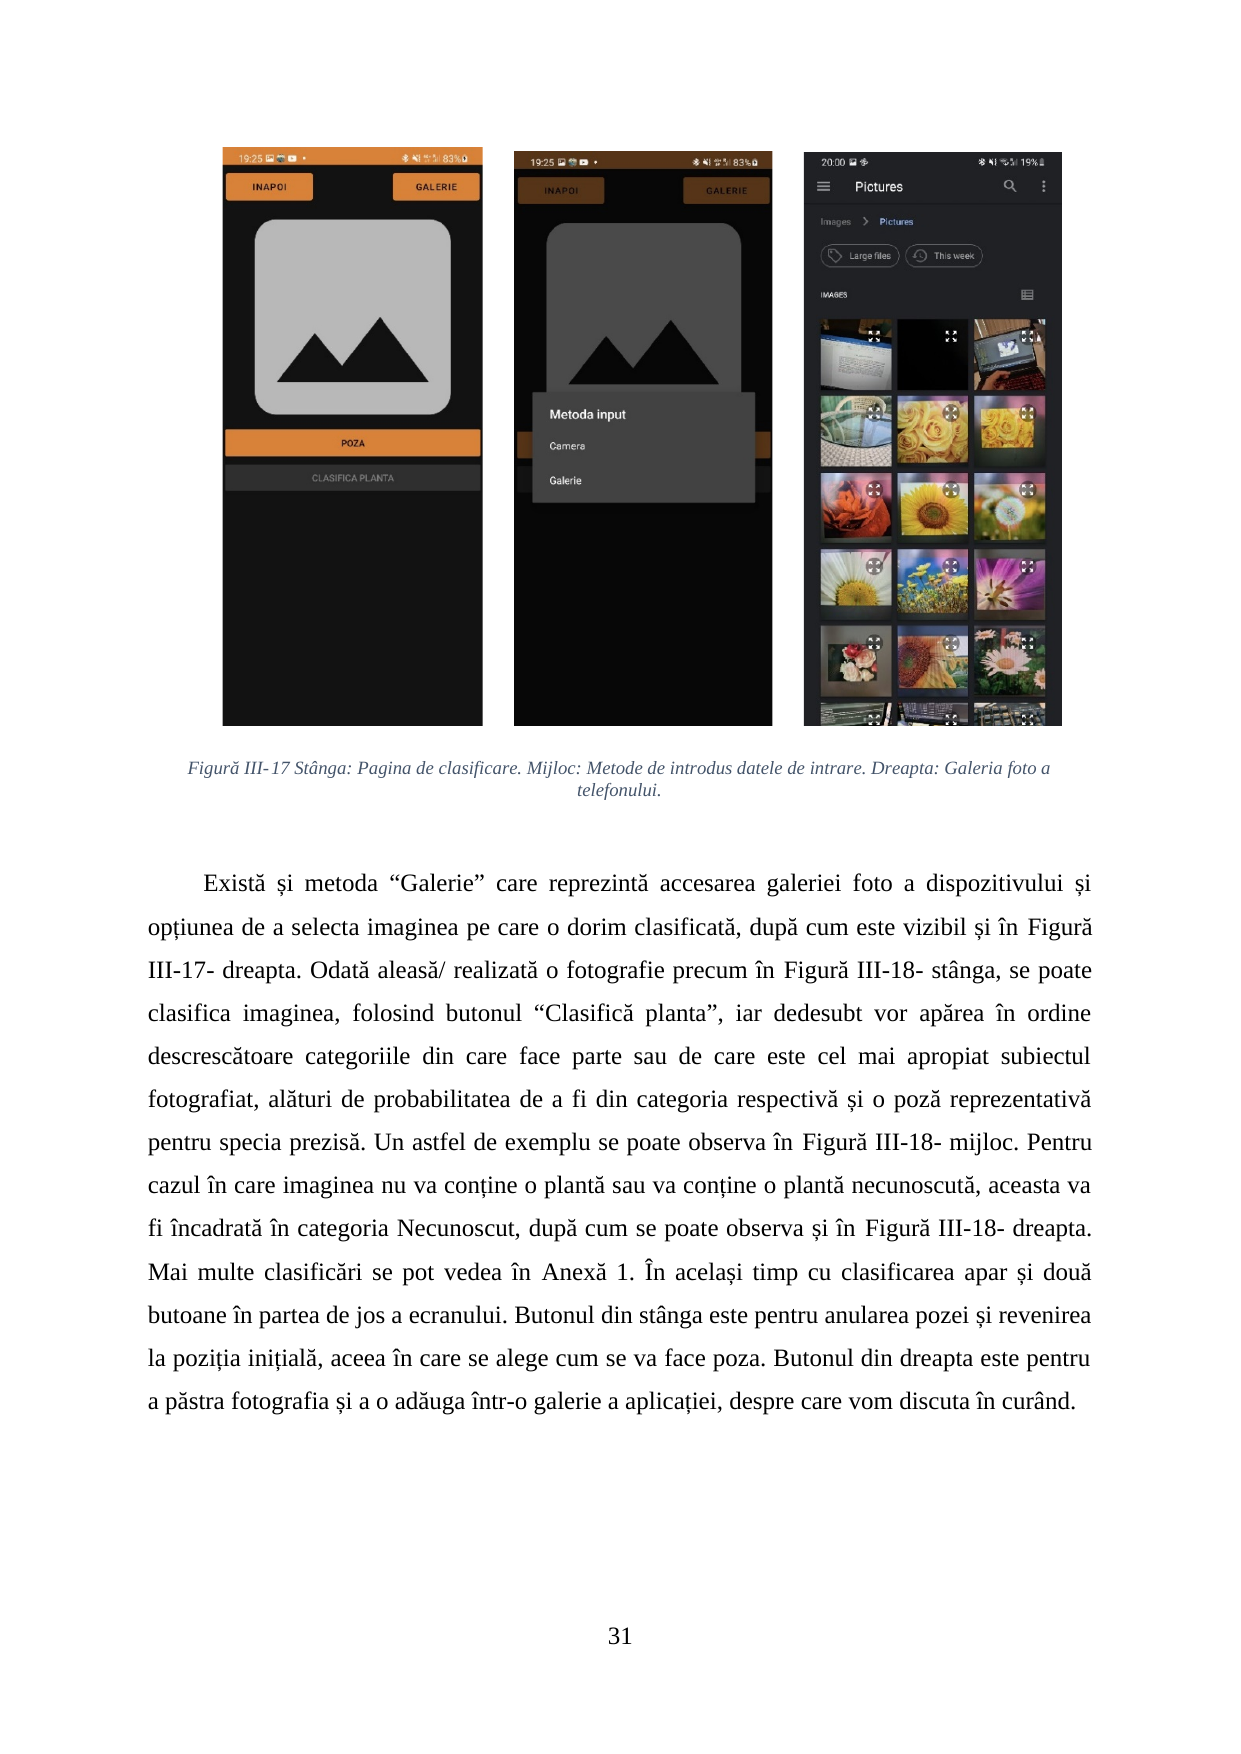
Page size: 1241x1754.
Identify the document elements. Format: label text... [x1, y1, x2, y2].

picture [803, 152, 1062, 726]
picture [514, 151, 773, 726]
picture [222, 147, 483, 726]
